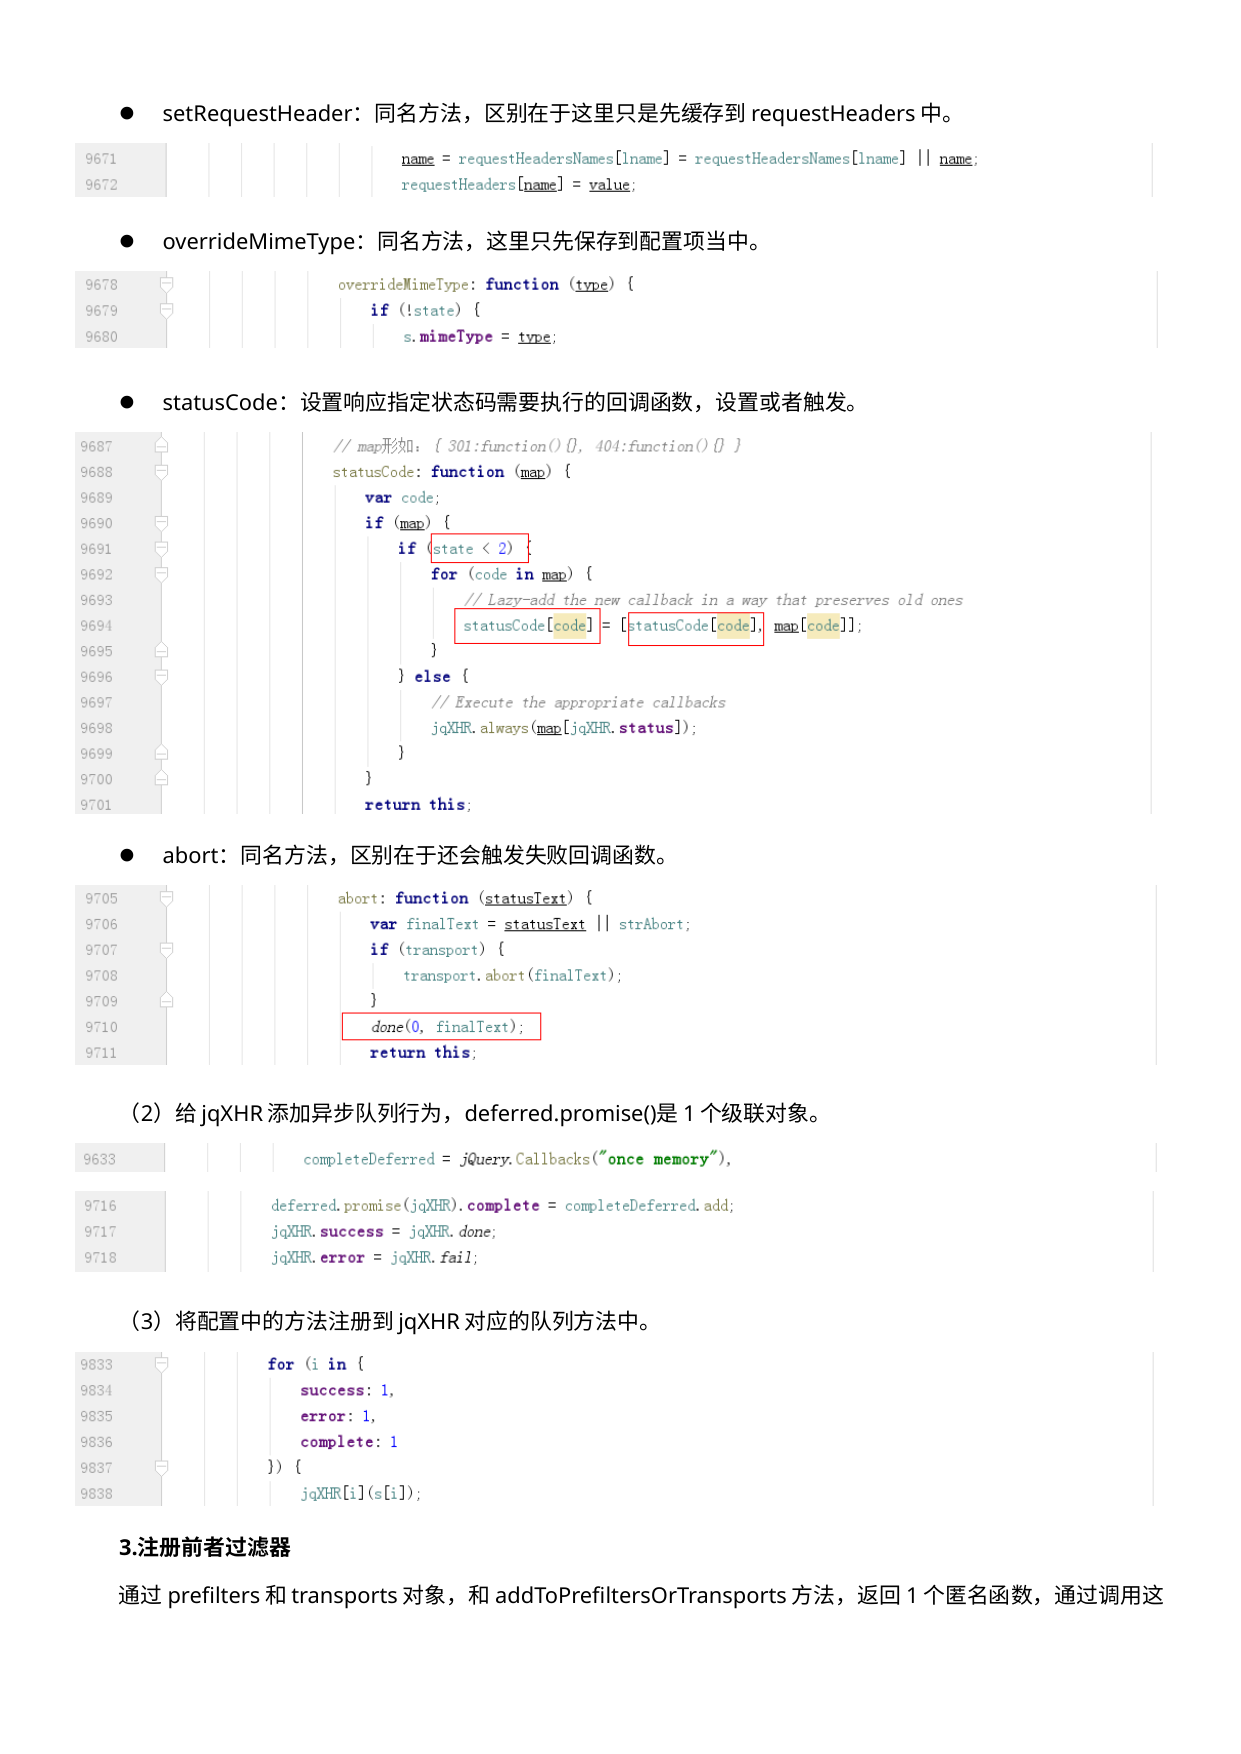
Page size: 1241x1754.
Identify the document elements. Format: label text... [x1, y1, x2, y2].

list overrideMimeType：同名方法，这里只先保存到配置项当中。 [119, 223, 1165, 256]
text 3.注册前者过滤器 [75, 1529, 1165, 1562]
list setRequestHeader：同名方法，区别在于这里只是先缓存到requestHeaders中。 [119, 95, 1165, 128]
picture [75, 432, 1166, 814]
picture [75, 1352, 1166, 1506]
picture [75, 1143, 1166, 1172]
picture [75, 885, 1166, 1065]
text （2）给jqXHR添加异步队列行为，deferred.promise()是1个级联对象。 [75, 1096, 1165, 1128]
picture [75, 271, 1166, 348]
picture [75, 143, 1166, 197]
text （3）将配置中的方法注册到jqXHR对应的队列方法中。 [75, 1304, 1165, 1336]
picture [75, 1191, 1166, 1272]
list statusCode：设置响应指定状态码需要执行的回调函数，设置或者触发。 [119, 384, 1165, 417]
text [75, 1578, 1165, 1610]
list abort：同名方法，区别在于还会触发失败回调函数。 [119, 837, 1165, 870]
